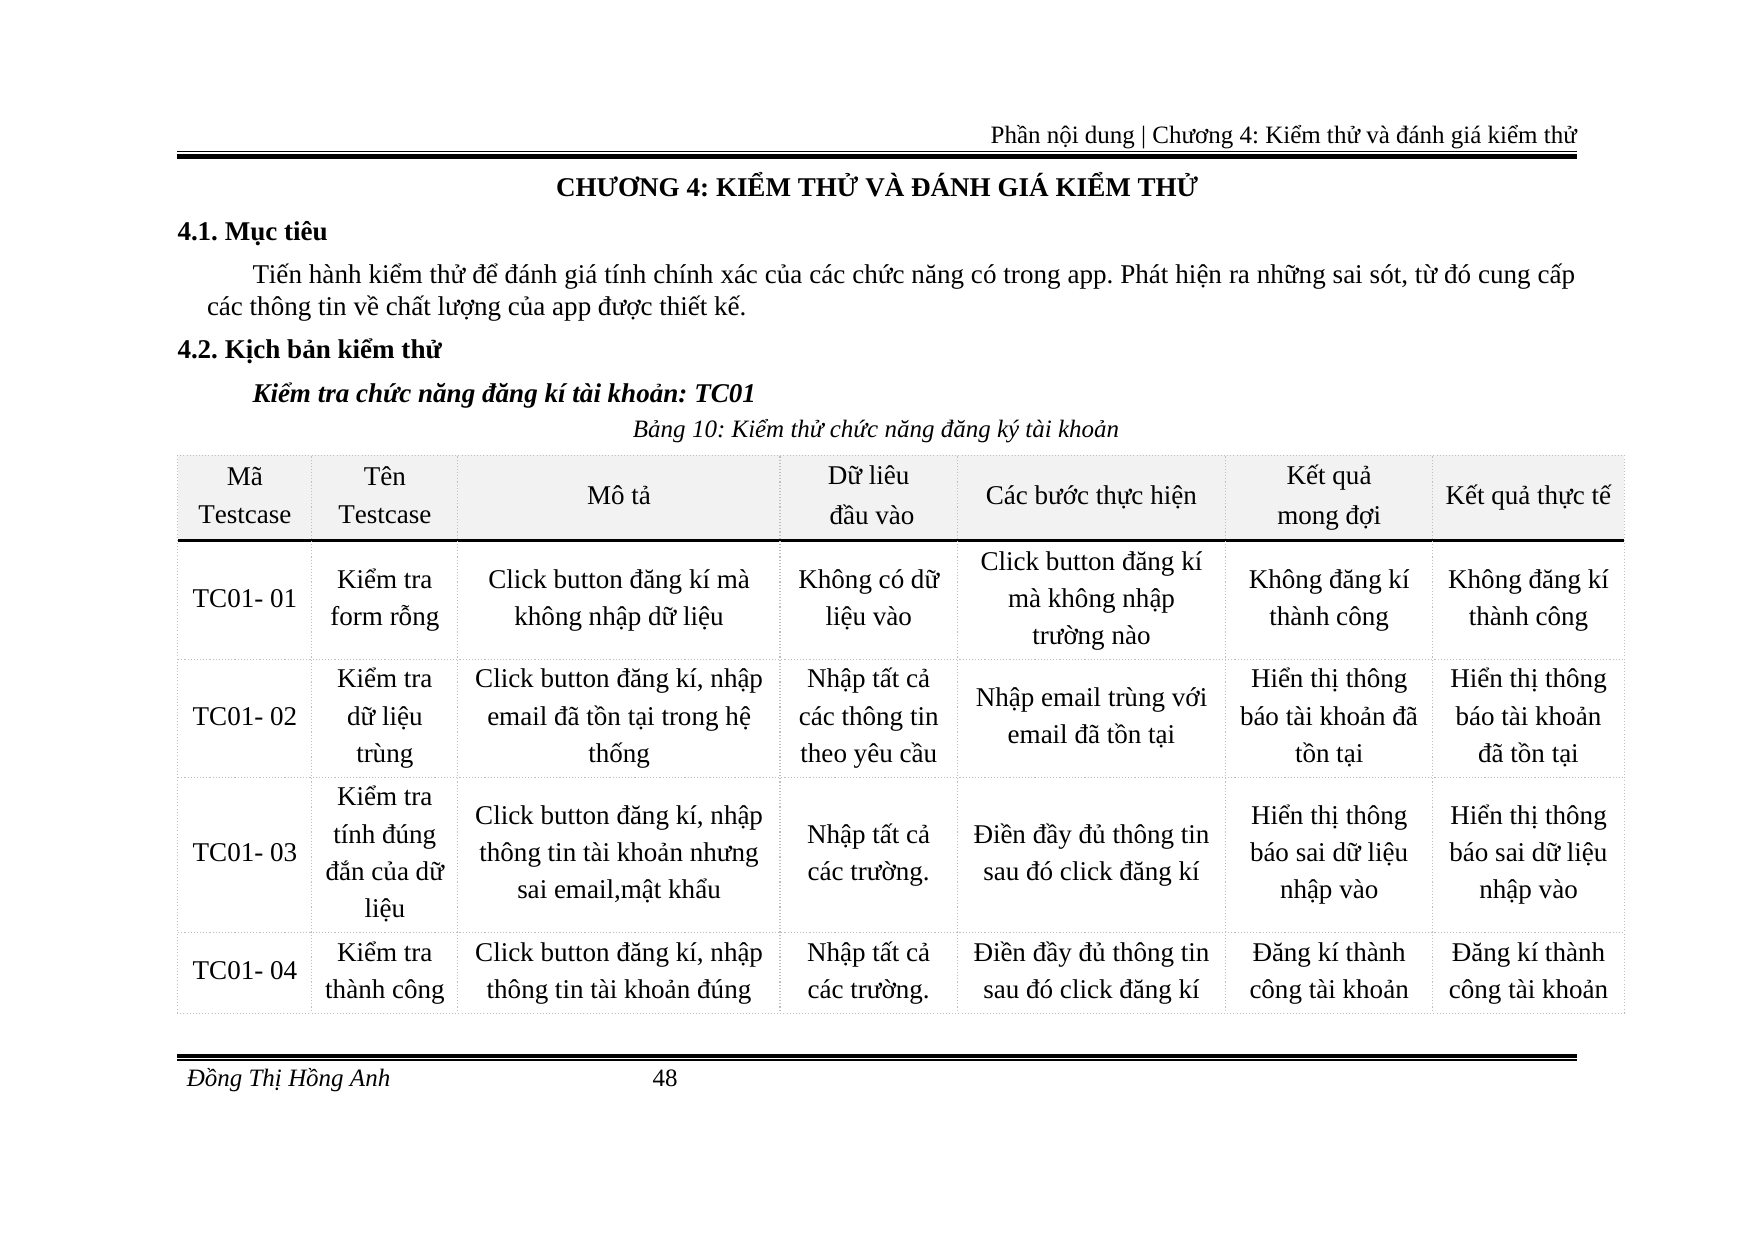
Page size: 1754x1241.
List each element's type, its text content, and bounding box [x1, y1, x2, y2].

table_cell Kiểm tra form rỗng [312, 542, 458, 659]
table_header Mã Testcase [178, 455, 312, 539]
table_cell Không đăng kí thành công [1432, 542, 1624, 659]
table_header Kết quả thực tế [1432, 455, 1624, 539]
table_header Kết quả mong đợi [1226, 455, 1432, 539]
table_cell Nhập tất cả các trường. [780, 932, 957, 1012]
table_cell Hiển thị thông báo sai dữ liệu nhập vào [1432, 777, 1624, 932]
table_cell TC01- 01 [178, 542, 312, 659]
table_cell TC01- 02 [178, 659, 312, 777]
table_cell Nhập tất cả các trường. [780, 777, 957, 932]
table_cell Đăng kí thành công tài khoản [1432, 932, 1624, 1012]
table_cell Nhập tất cả các thông tin theo yêu cầu [780, 659, 957, 777]
table_cell Kiểm tra dữ liệu trùng [312, 659, 458, 777]
subtitle 4.1. Mục tiêu [177, 215, 1577, 246]
text Tiến hành kiểm thử để đánh giá tính chính xác của các chức năng có trong app. Phát hiện ra những sai sót, từ đó cung cấp các thông tin về chất lượng của app được thiết kế. [207, 258, 1577, 321]
table_header Mô tả [458, 455, 780, 539]
table_cell Kiểm tra thành công [312, 932, 458, 1012]
table_cell Click button đăng kí mà không nhập trường nào [957, 542, 1226, 659]
table_cell Hiển thị thông báo sai dữ liệu nhập vào [1226, 777, 1432, 932]
table_cell Click button đăng kí, nhập thông tin tài khoản nhưng sai email,mật khẩu [458, 777, 780, 932]
table_cell Đăng kí thành công tài khoản [1226, 932, 1432, 1012]
table_cell TC01- 03 [178, 777, 312, 932]
table_cell Kiểm tra tính đúng đắn của dữ liệu [312, 777, 458, 932]
subtitle CHƯƠNG 4: KIỂM THỬ VÀ ĐÁNH GIÁ KIỂM THỬ [177, 171, 1577, 202]
table_cell Click button đăng kí, nhập email đã tồn tại trong hệ thống [458, 659, 780, 777]
table_cell Điền đầy đủ thông tin sau đó click đăng kí [957, 777, 1226, 932]
list Kiểm tra chức năng đăng kí tài khoản: TC01 [252, 377, 1577, 408]
table_header Tên Testcase [312, 455, 458, 539]
table_header Dữ liêu đầu vào [780, 455, 957, 539]
table_cell Hiển thị thông báo tài khoản đã tồn tại [1226, 659, 1432, 777]
table_cell TC01- 04 [178, 932, 312, 1012]
table_cell Điền đầy đủ thông tin sau đó click đăng kí [957, 932, 1226, 1012]
table_header Các bước thực hiện [957, 455, 1226, 539]
subtitle 4.2. Kịch bản kiểm thử [177, 333, 1577, 364]
table_cell Nhập email trùng với email đã tồn tại [957, 659, 1226, 777]
table_cell Click button đăng kí, nhập thông tin tài khoản đúng [458, 932, 780, 1012]
table_cell Không đăng kí thành công [1226, 542, 1432, 659]
table_cell Hiển thị thông báo tài khoản đã tồn tại [1432, 659, 1624, 777]
table_cell Không có dữ liệu vào [780, 542, 957, 659]
table_cell Click button đăng kí mà không nhập dữ liệu [458, 542, 780, 659]
